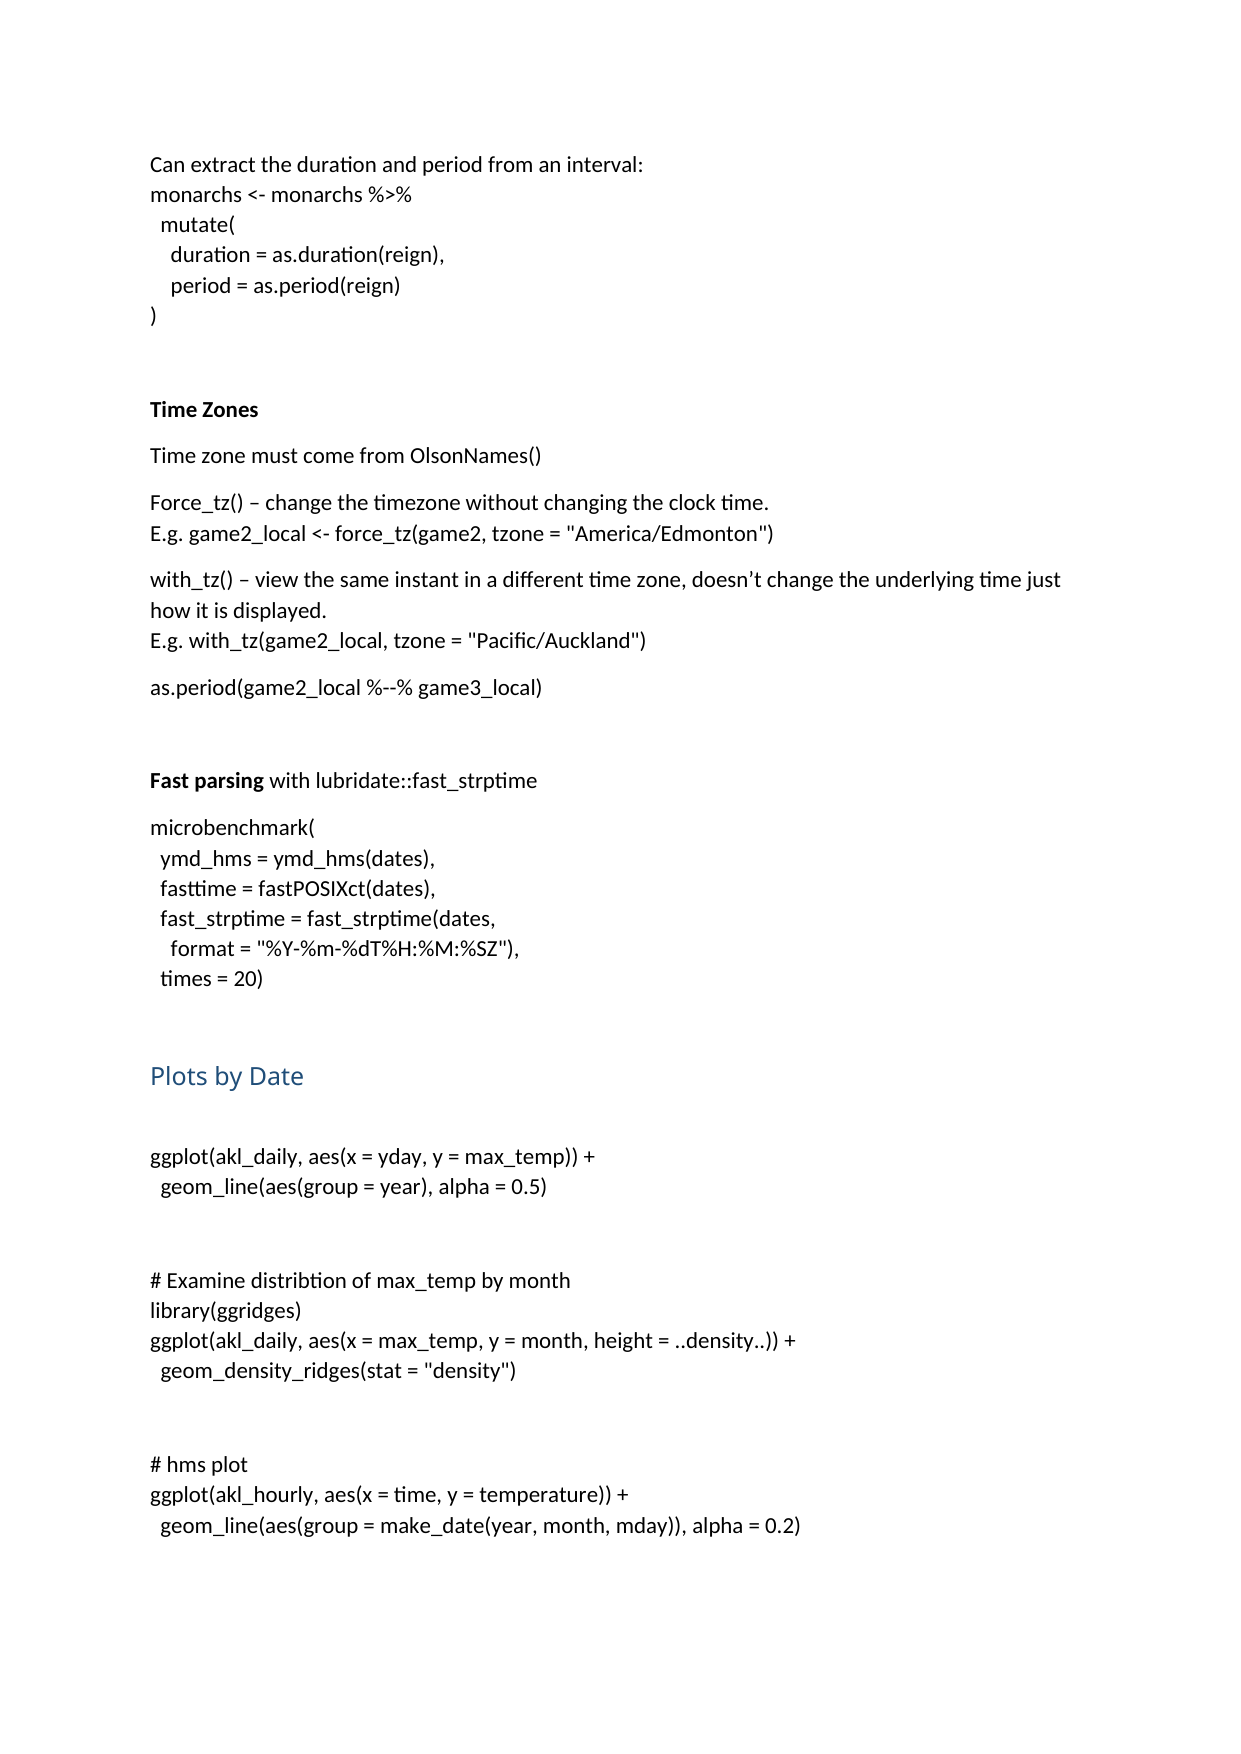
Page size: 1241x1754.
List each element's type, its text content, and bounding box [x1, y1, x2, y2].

text ggplot(akl_daily, aes(x = yday, y = max_temp)) + geom_line(aes(group = year), alpha = 0.5) [150, 1142, 1090, 1200]
text # hms plot ggplot(akl_hourly, aes(x = time, y = temperature)) + geom_line(aes(group = make_date(year, month, mday)), alpha = 0.2) [150, 1450, 1090, 1539]
text Can extract the duration and period from an interval: monarchs <- monarchs %>% mutate( duration = as.duration(reign), period = as.period(reign) ) [150, 150, 1090, 329]
text microbenchmark( ymd_hms = ymd_hms(dates), fasttime = fastPOSIXct(dates), fast_strptime = fast_strptime(dates, format = "%Y-%m-%dT%H:%M:%SZ"), times = 20) [150, 813, 1090, 993]
text Time zone must come from OlsonNames() [150, 442, 1090, 470]
text Time Zones [150, 395, 1090, 423]
text Force_tz() – change the timezone without changing the clock time. E.g. game2_local <- force_tz(game2, tzone = "America/Edmonton") [150, 488, 1090, 547]
text Fast parsing with lubridate::fast_strptime [150, 767, 1090, 795]
text as.period(game2_local %--% game3_local) [150, 673, 1090, 701]
subtitle Plots by Date [150, 1058, 1090, 1092]
text with_tz() – view the same instant in a different time zone, doesn’t change the underlying time just how it is displayed. E.g. with_tz(game2_local, tzone = "Pacific/Auckland") [150, 566, 1090, 654]
text # Examine distribtion of max_temp by month library(ggridges) ggplot(akl_daily, aes(x = max_temp, y = month, height = ..density..)) + geom_density_ridges(stat = "density") [150, 1266, 1090, 1384]
